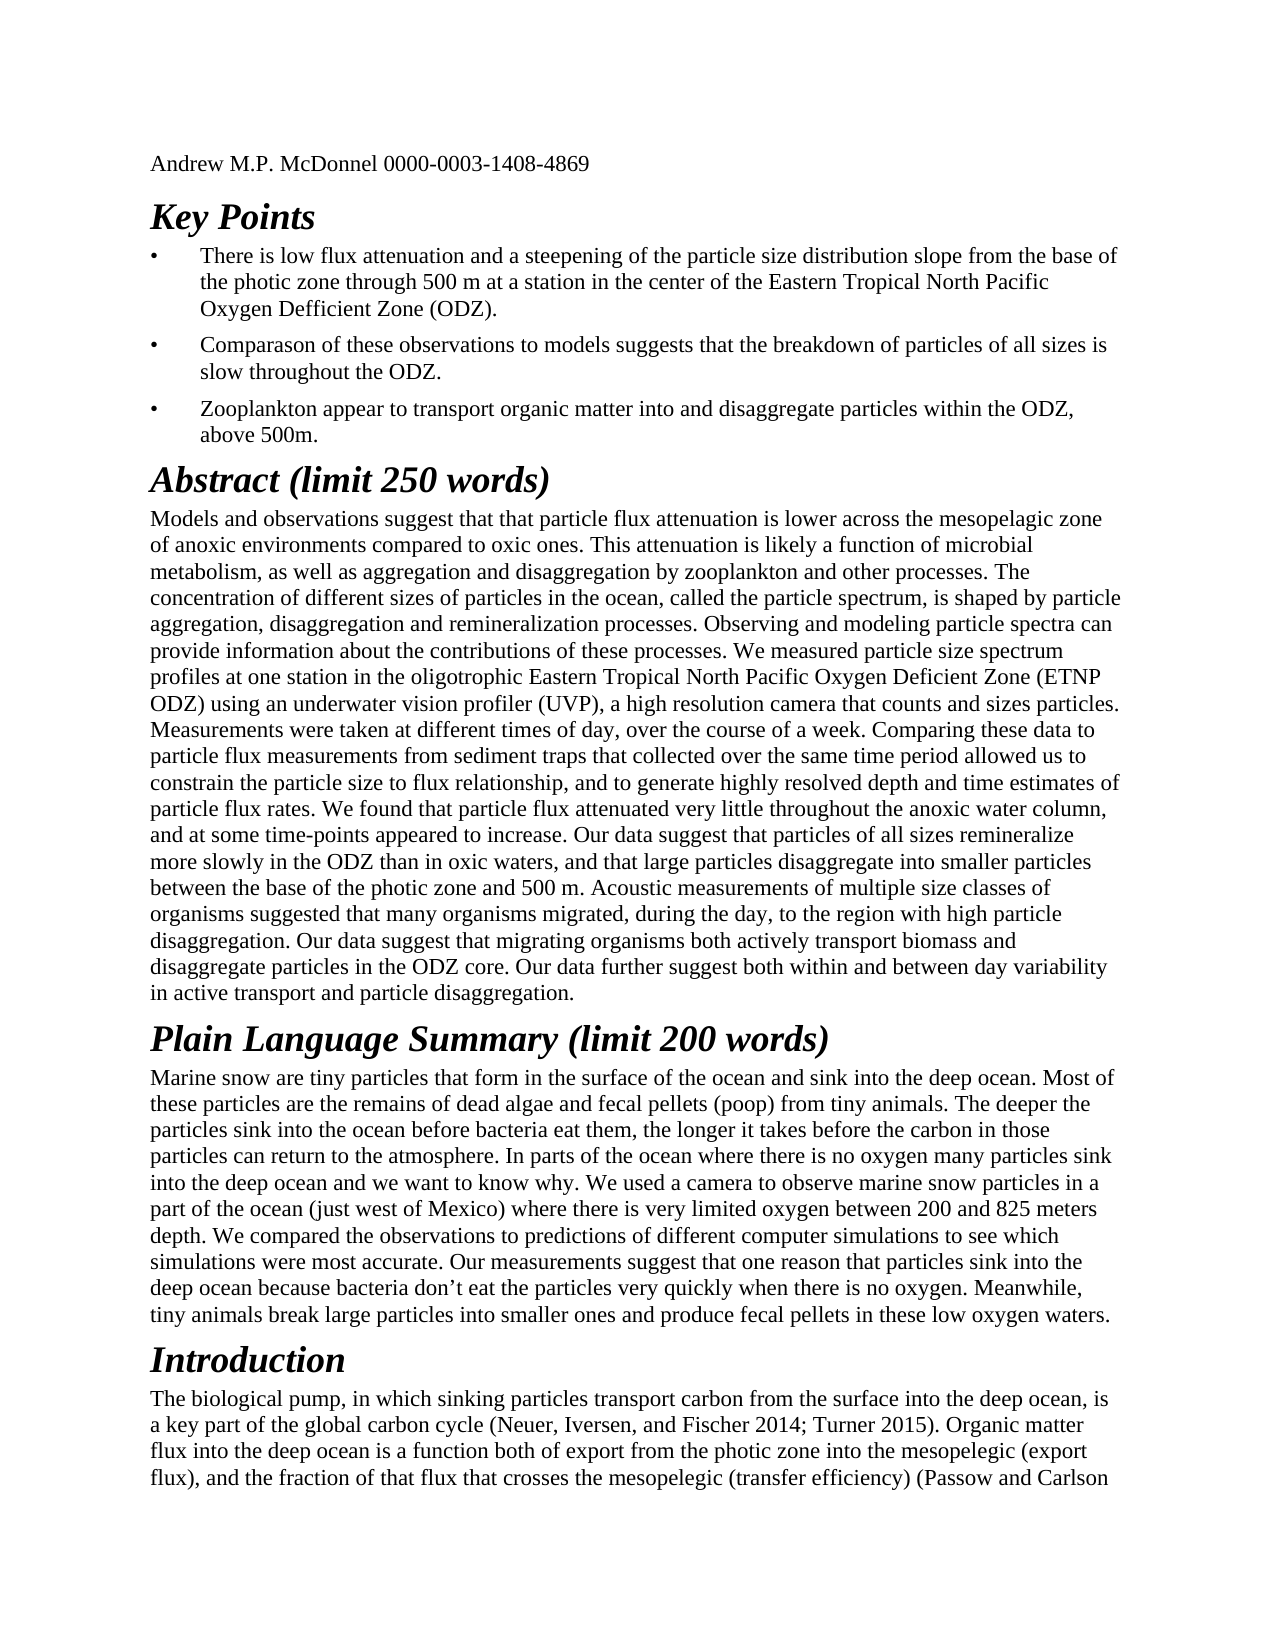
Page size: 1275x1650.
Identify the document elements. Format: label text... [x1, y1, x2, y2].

subtitle Abstract (limit 250 words) [150, 458, 1125, 501]
subtitle Key Points [150, 195, 1125, 238]
subtitle Plain Language Summary (limit 200 words) [150, 1016, 1125, 1059]
subtitle Introduction [150, 1337, 1125, 1381]
list There is low flux attenuation and a steepening of the particle size distribution slope from the base of the photic zone through 500 m at a station in the center of the Eastern Tropical North Pacific Oxygen Defficient Zone (ODZ). [150, 242, 1125, 321]
list Zooplankton appear to transport organic matter into and disaggregate particles within the ODZ, above 500m. [150, 395, 1125, 447]
list Comparason of these observations to models suggests that the breakdown of particles of all sizes is slow throughout the ODZ. [150, 332, 1125, 384]
text Andrew M.P. McDonnel 0000-0003-1408-4869 [150, 150, 1125, 176]
